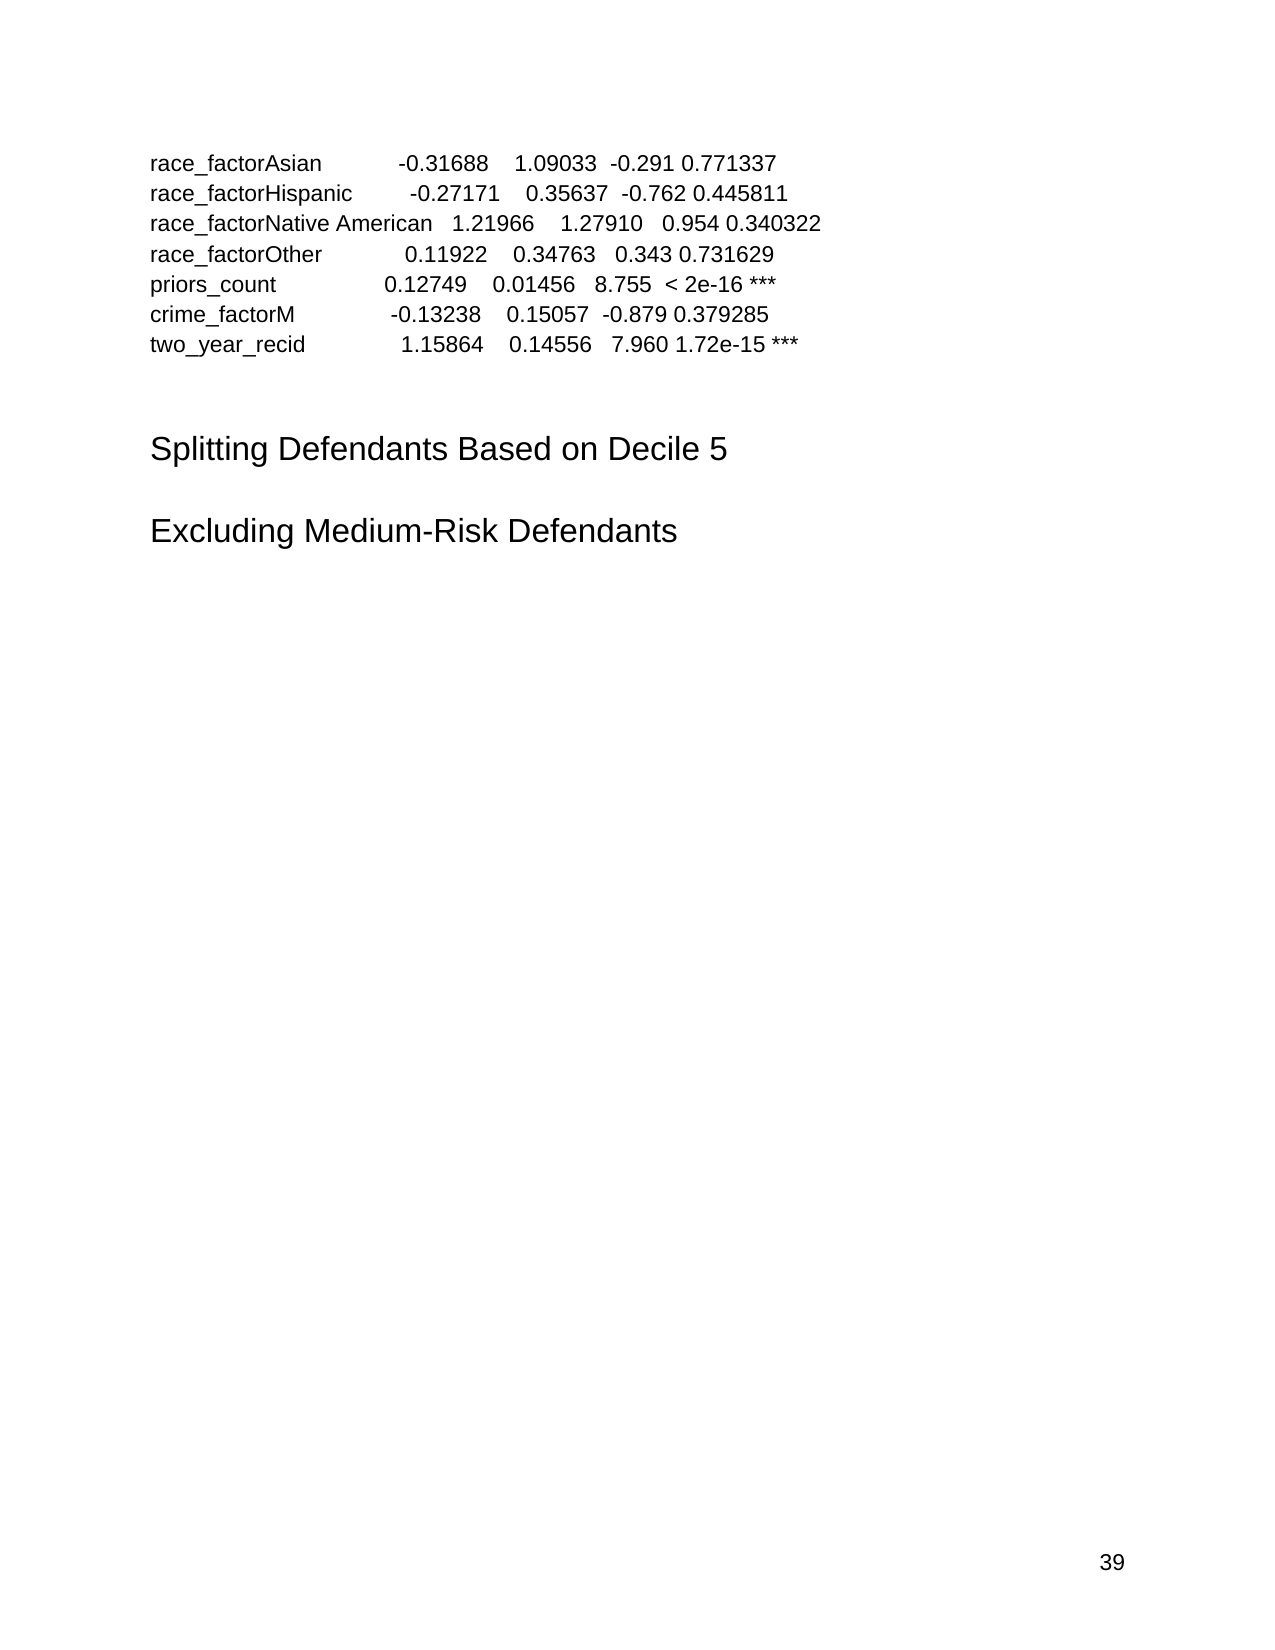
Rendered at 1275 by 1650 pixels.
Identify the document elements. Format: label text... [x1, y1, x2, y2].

text race_factorOther 0.11922 0.34763 0.343 0.731629 [150, 241, 1125, 267]
subtitle Splitting Defendants Based on Decile 5 [150, 429, 1125, 468]
text crime_factorM -0.13238 0.15057 -0.879 0.379285 [150, 301, 1125, 327]
text race_factorAsian -0.31688 1.09033 -0.291 0.771337 [150, 150, 1125, 176]
text race_factorHispanic -0.27171 0.35637 -0.762 0.445811 [150, 180, 1125, 207]
subtitle Excluding Medium-Risk Defendants [150, 511, 1125, 549]
text race_factorNative American 1.21966 1.27910 0.954 0.340322 [150, 210, 1125, 237]
text two_year_recid 1.15864 0.14556 7.960 1.72e-15 *** [150, 331, 1125, 358]
text priors_count 0.12749 0.01456 8.755 < 2e-16 *** [150, 271, 1125, 297]
